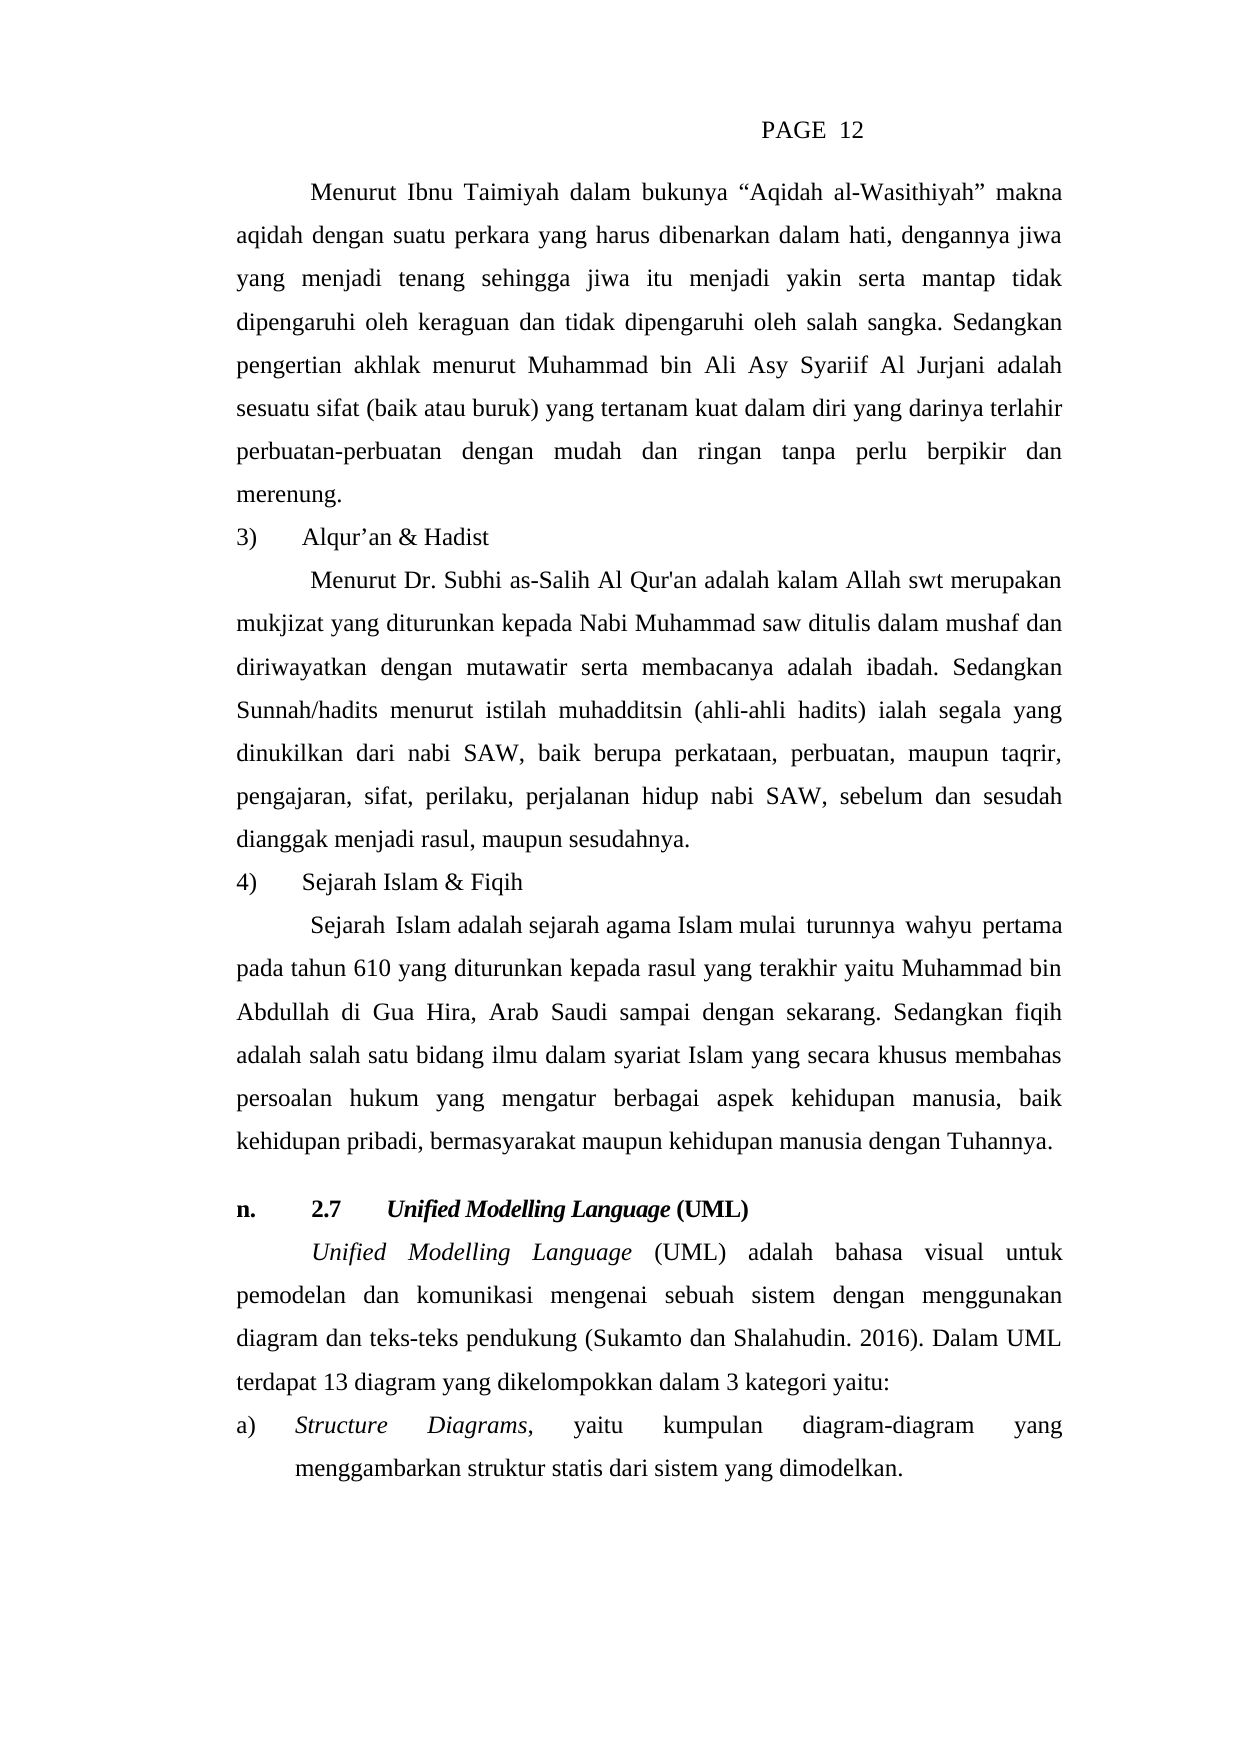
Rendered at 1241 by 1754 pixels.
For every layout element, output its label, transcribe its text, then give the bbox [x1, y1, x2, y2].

text Sejarah Islam adalah sejarah agama Islam mulai turunnya wahyu pertama pada tahun 610 yang diturunkan kepada rasul yang terakhir yaitu Muhammad bin Abdullah di Gua Hira, Arab Saudi sampai dengan sekarang. Sedangkan fiqih adalah salah satu bidang ilmu dalam syariat Islam yang secara khusus membahas persoalan hukum yang mengatur berbagai aspek kehidupan manusia, baik kehidupan pribadi, bermasyarakat maupun kehidupan manusia dengan Tuhannya. [236, 910, 1063, 1155]
text Menurut Dr. Subhi as-Salih Al Qur'an adalah kalam Allah swt merupakan mukjizat yang diturunkan kepada Nabi Muhammad saw ditulis dalam mushaf dan diriwayatkan dengan mutawatir serta membacanya adalah ibadah. Sedangkan Sunnah/hadits menurut istilah muhadditsin (ahli-ahli hadits) ialah segala yang dinukilkan dari nabi SAW, baik berupa perkataan, perbuatan, maupun taqrir, pengajaran, sifat, perilaku, perjalanan hidup nabi SAW, sebelum dan sesudah dianggak menjadi rasul, maupun sesudahnya. [236, 565, 1063, 853]
list Sejarah Islam & Fiqih [236, 867, 1063, 896]
list Structure Diagrams, yaitu kumpulan diagram-diagram yang menggambarkan struktur statis dari sistem yang dimodelkan. [236, 1410, 1063, 1482]
subtitle 2.7 Unified Modelling Language (UML) [236, 1194, 1063, 1223]
text Menurut Ibnu Taimiyah dalam bukunya “Aqidah al-Wasithiyah” makna aqidah dengan suatu perkara yang harus dibenarkan dalam hati, dengannya jiwa yang menjadi tenang sehingga jiwa itu menjadi yakin serta mantap tidak dipengaruhi oleh keraguan dan tidak dipengaruhi oleh salah sangka. Sedangkan pengertian akhlak menurut Muhammad bin Ali Asy Syariif Al Jurjani adalah sesuatu sifat (baik atau buruk) yang tertanam kuat dalam diri yang darinya terlahir perbuatan-perbuatan dengan mudah dan ringan tanpa perlu berpikir dan merenung. [236, 177, 1063, 508]
text Unified Modelling Language (UML) adalah bahasa visual untuk pemodelan dan komunikasi mengenai sebuah sistem dengan menggunakan diagram dan teks-teks pendukung (Sukamto dan Shalahudin. 2016). Dalam UML terdapat 13 diagram yang dikelompokkan dalam 3 kategori yaitu: [236, 1237, 1063, 1395]
list Alqur’an & Hadist [236, 522, 1063, 551]
